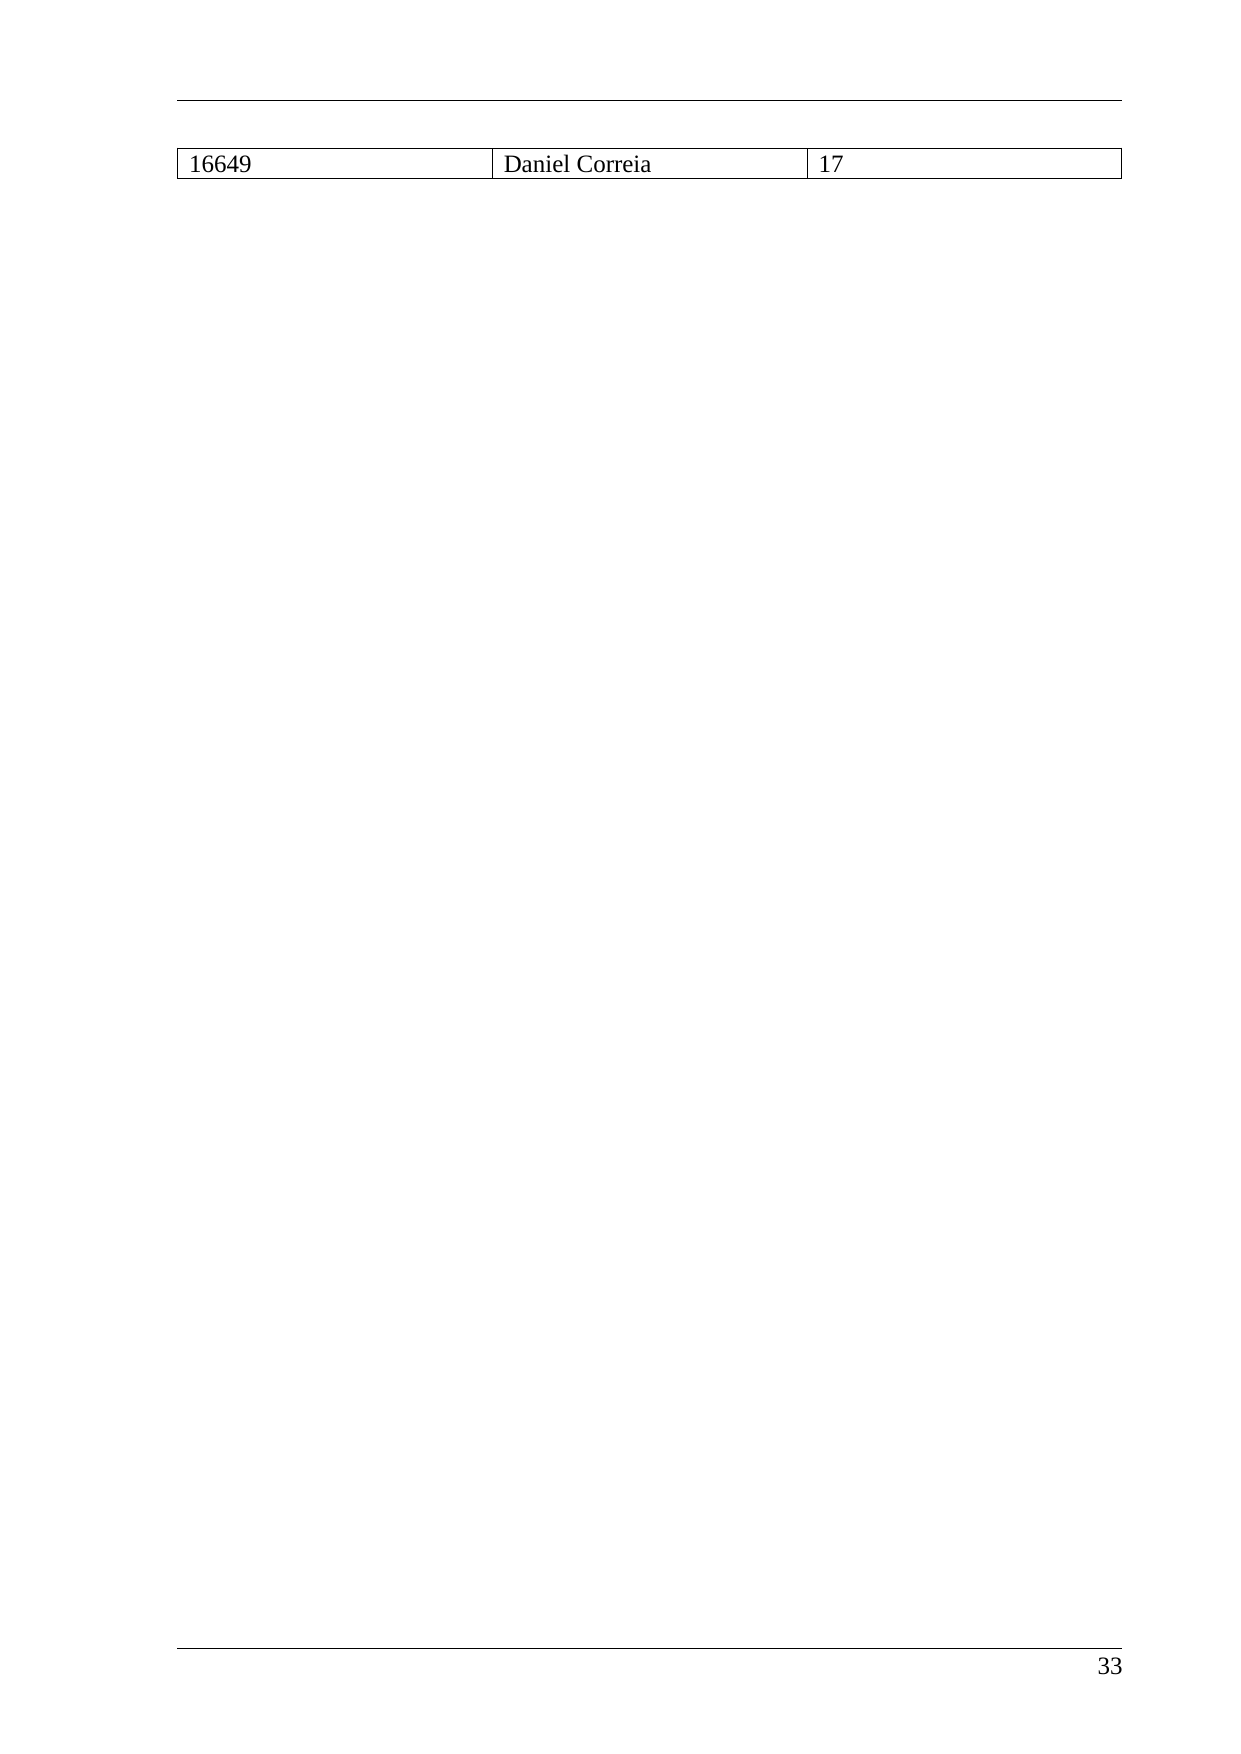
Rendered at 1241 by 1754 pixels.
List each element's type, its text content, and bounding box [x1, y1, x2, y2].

table_cell 17 [808, 149, 1121, 177]
table_cell 16649 [178, 149, 492, 177]
table_cell Daniel Correia [493, 149, 807, 177]
